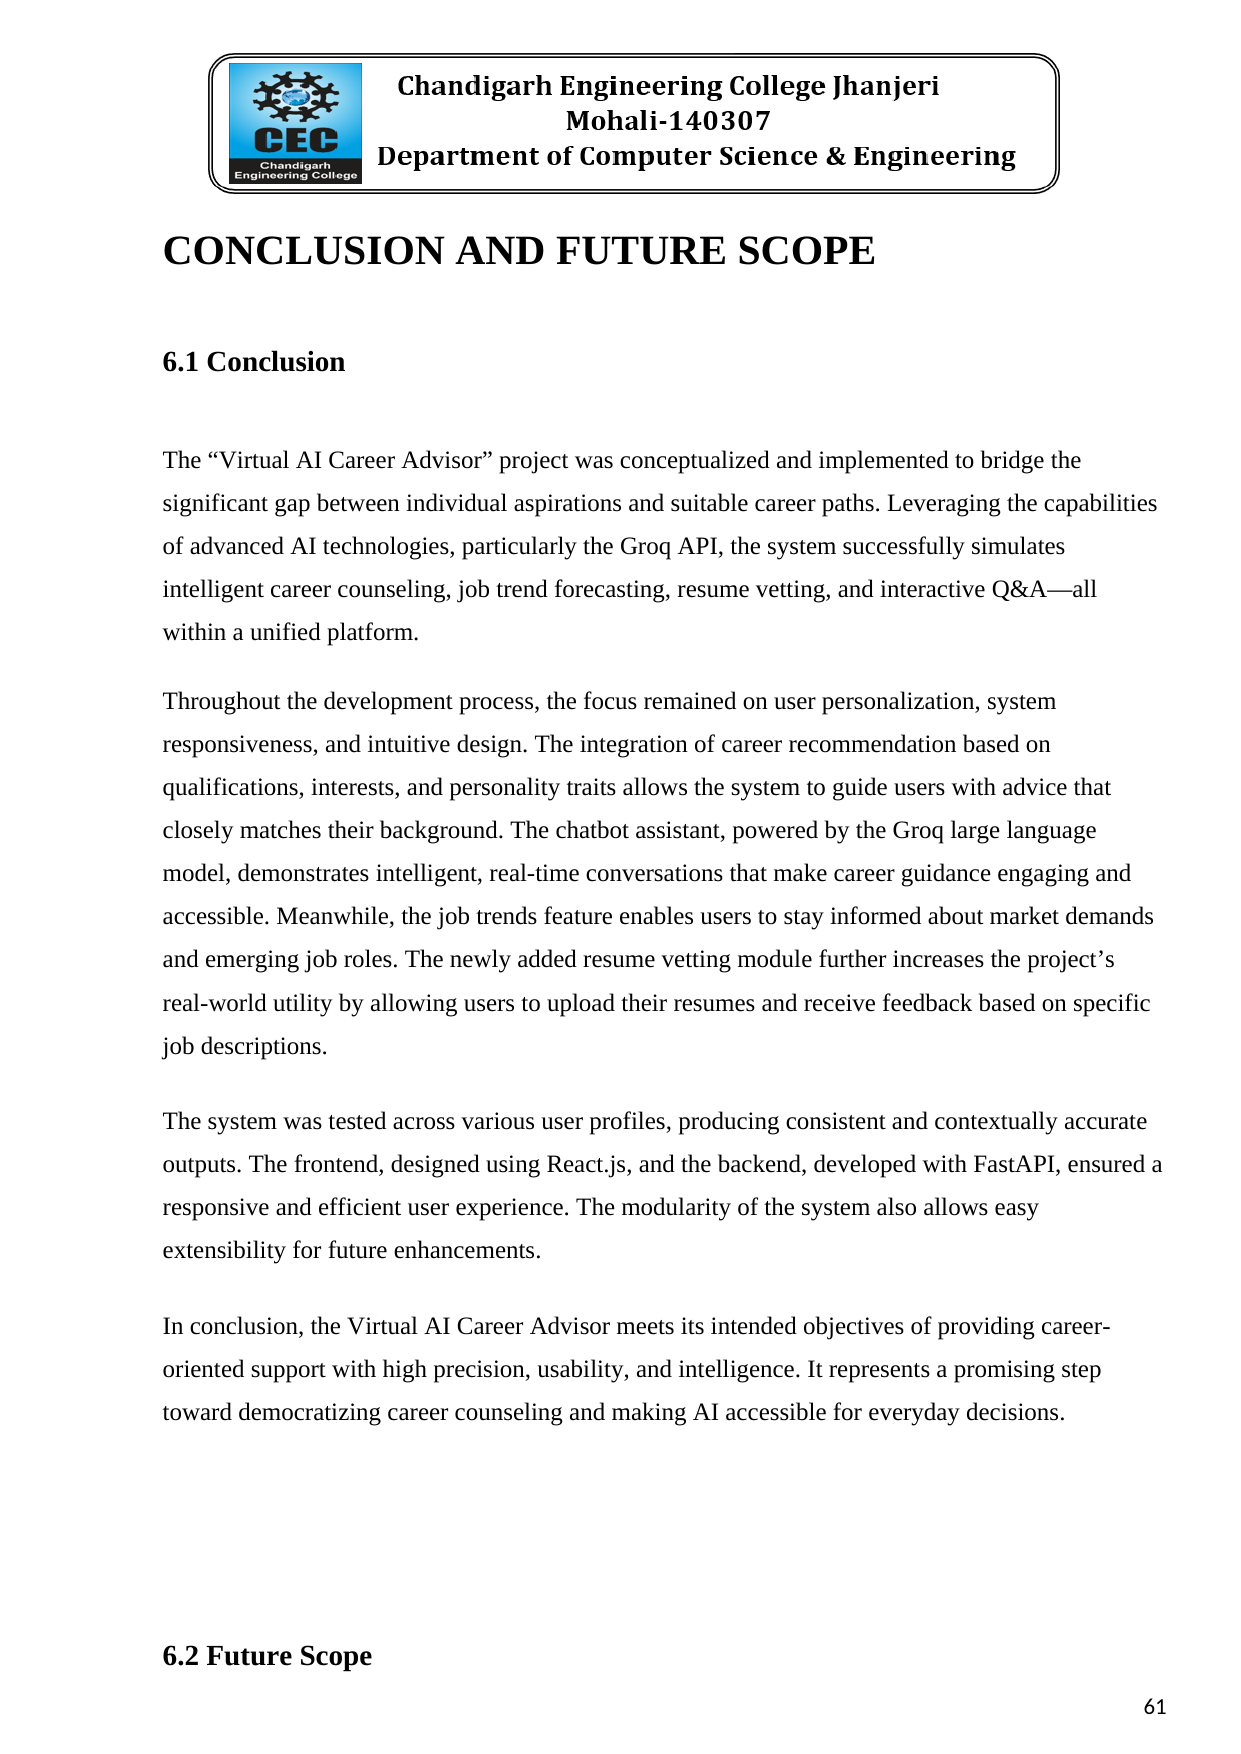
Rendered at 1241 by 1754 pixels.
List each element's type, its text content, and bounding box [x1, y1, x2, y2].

text In conclusion, the Virtual AI Career Advisor meets its intended objectives of providing career-oriented support with high precision, usability, and intelligence. It represents a promising step toward democratizing career counseling and making AI accessible for everyday decisions. [162, 1311, 1166, 1426]
text The “Virtual AI Career Advisor” project was conceptualized and implemented to bridge the significant gap between individual aspirations and suitable career paths. Leveraging the capabilities of advanced AI technologies, particularly the Groq API, the system successfully simulates intelligent career counseling, job trend forecasting, resume vetting, and interactive Q&A—all within a unified platform. [162, 445, 1166, 646]
text CONCLUSION AND FUTURE SCOPE [162, 226, 1166, 274]
text 6.2 Future Scope [162, 1638, 1166, 1671]
text The system was tested across various user profiles, producing consistent and contextually accurate outputs. The frontend, designed using React.js, and the backend, developed with FastAPI, ensured a responsive and efficient user experience. The modularity of the system also allows easy extensibility for future enhancements. [162, 1106, 1166, 1264]
picture [162, 29, 1102, 226]
text 6.1 Conclusion [162, 344, 1166, 378]
text Throughout the development process, the focus remained on user personalization, system responsiveness, and intuitive design. The integration of career recommendation based on qualifications, interests, and personality traits allows the system to guide users with advice that closely matches their background. The chatbot assistant, powered by the Groq large language model, demonstrates intelligent, real-time conversations that make career guidance engaging and accessible. Meanwhile, the job trends feature enables users to stay informed about market demands and emerging job roles. The newly added resume vetting module further increases the project’s real-world utility by allowing users to upload their resumes and receive feedback based on specific job descriptions. [162, 686, 1166, 1059]
